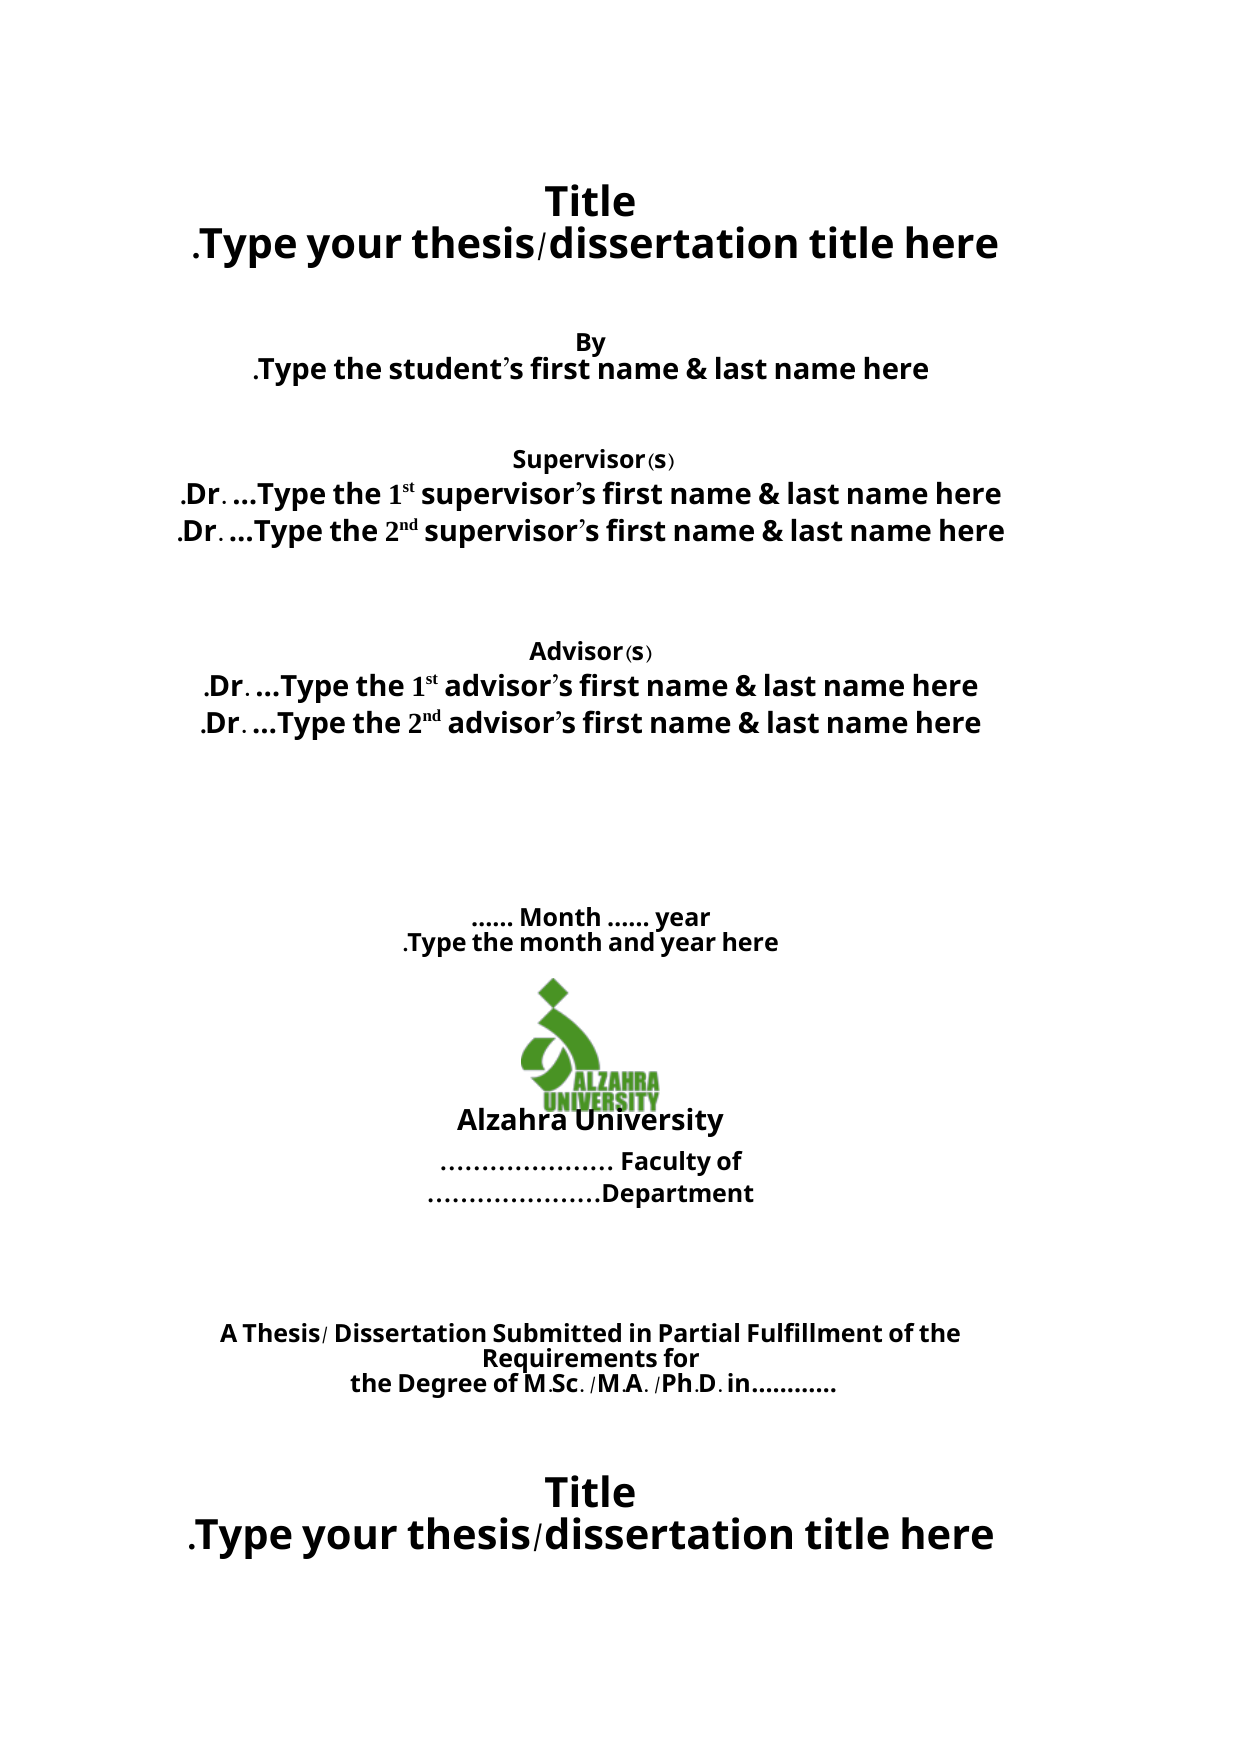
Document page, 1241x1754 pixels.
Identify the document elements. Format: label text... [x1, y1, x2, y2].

text Dr. …Type the 1st supervisor’s first name & last name here. [148, 477, 1033, 514]
text Supervisor(s) [148, 452, 1033, 477]
text Faculty of ………………… [148, 1147, 1033, 1179]
text …… Month …… year [148, 910, 1033, 935]
text Advisor(s) [148, 644, 1033, 669]
text Dr. …Type the 2nd advisor’s first name & last name here. [148, 706, 1033, 743]
text Type your thesis/dissertation title here. [148, 231, 1033, 273]
text Type the month and year here. [148, 935, 1033, 960]
text the Degree of M.Sc. /M.A. /Ph.D. in………… [148, 1376, 1033, 1401]
text Type your thesis/dissertation title here. [148, 1522, 1033, 1564]
text Type the student’s first name & last name here. [148, 360, 1033, 390]
text A Thesis/ Dissertation Submitted in Partial Fulfillment of the Requirements for [148, 1326, 1033, 1376]
text Dr. …Type the 1st advisor’s first name & last name here. [148, 669, 1033, 706]
picture [521, 978, 660, 1112]
text Dr. …Type the 2nd supervisor’s first name & last name here. [148, 514, 1033, 552]
text Department………………… [148, 1179, 1033, 1211]
